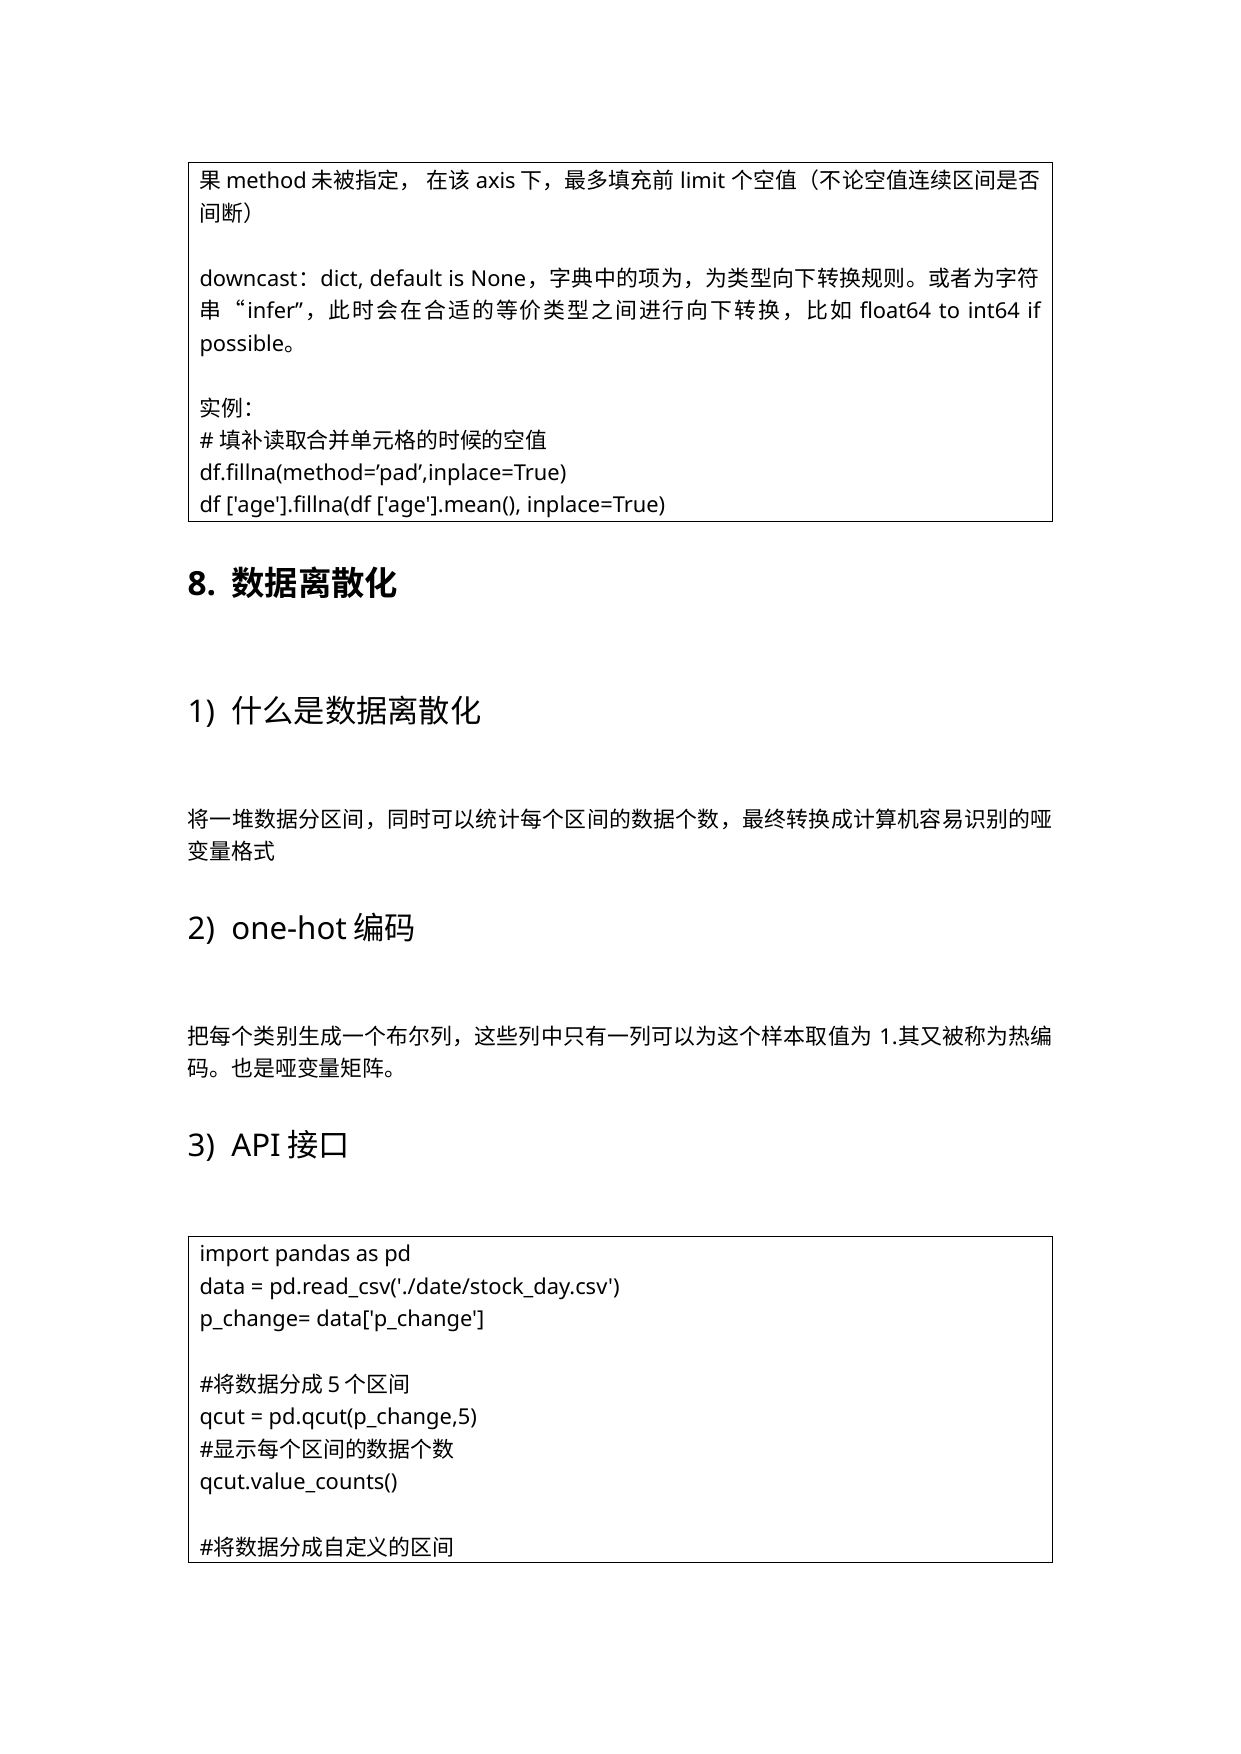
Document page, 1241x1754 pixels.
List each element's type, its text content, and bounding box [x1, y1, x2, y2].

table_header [189, 1237, 1052, 1562]
text 将一堆数据分区间，同时可以统计每个区间的数据个数，最终转换成计算机容易识别的哑变量格式 [187, 801, 1053, 866]
subtitle 什么是数据离散化 [187, 676, 1053, 741]
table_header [189, 163, 1052, 521]
subtitle 数据离散化 [187, 549, 1053, 614]
subtitle API接口 [187, 1111, 1053, 1176]
text 把每个类别生成一个布尔列，这些列中只有一列可以为这个样本取值为1.其又被称为热编码。也是哑变量矩阵。 [187, 1018, 1053, 1083]
subtitle one-hot编码 [187, 893, 1053, 958]
